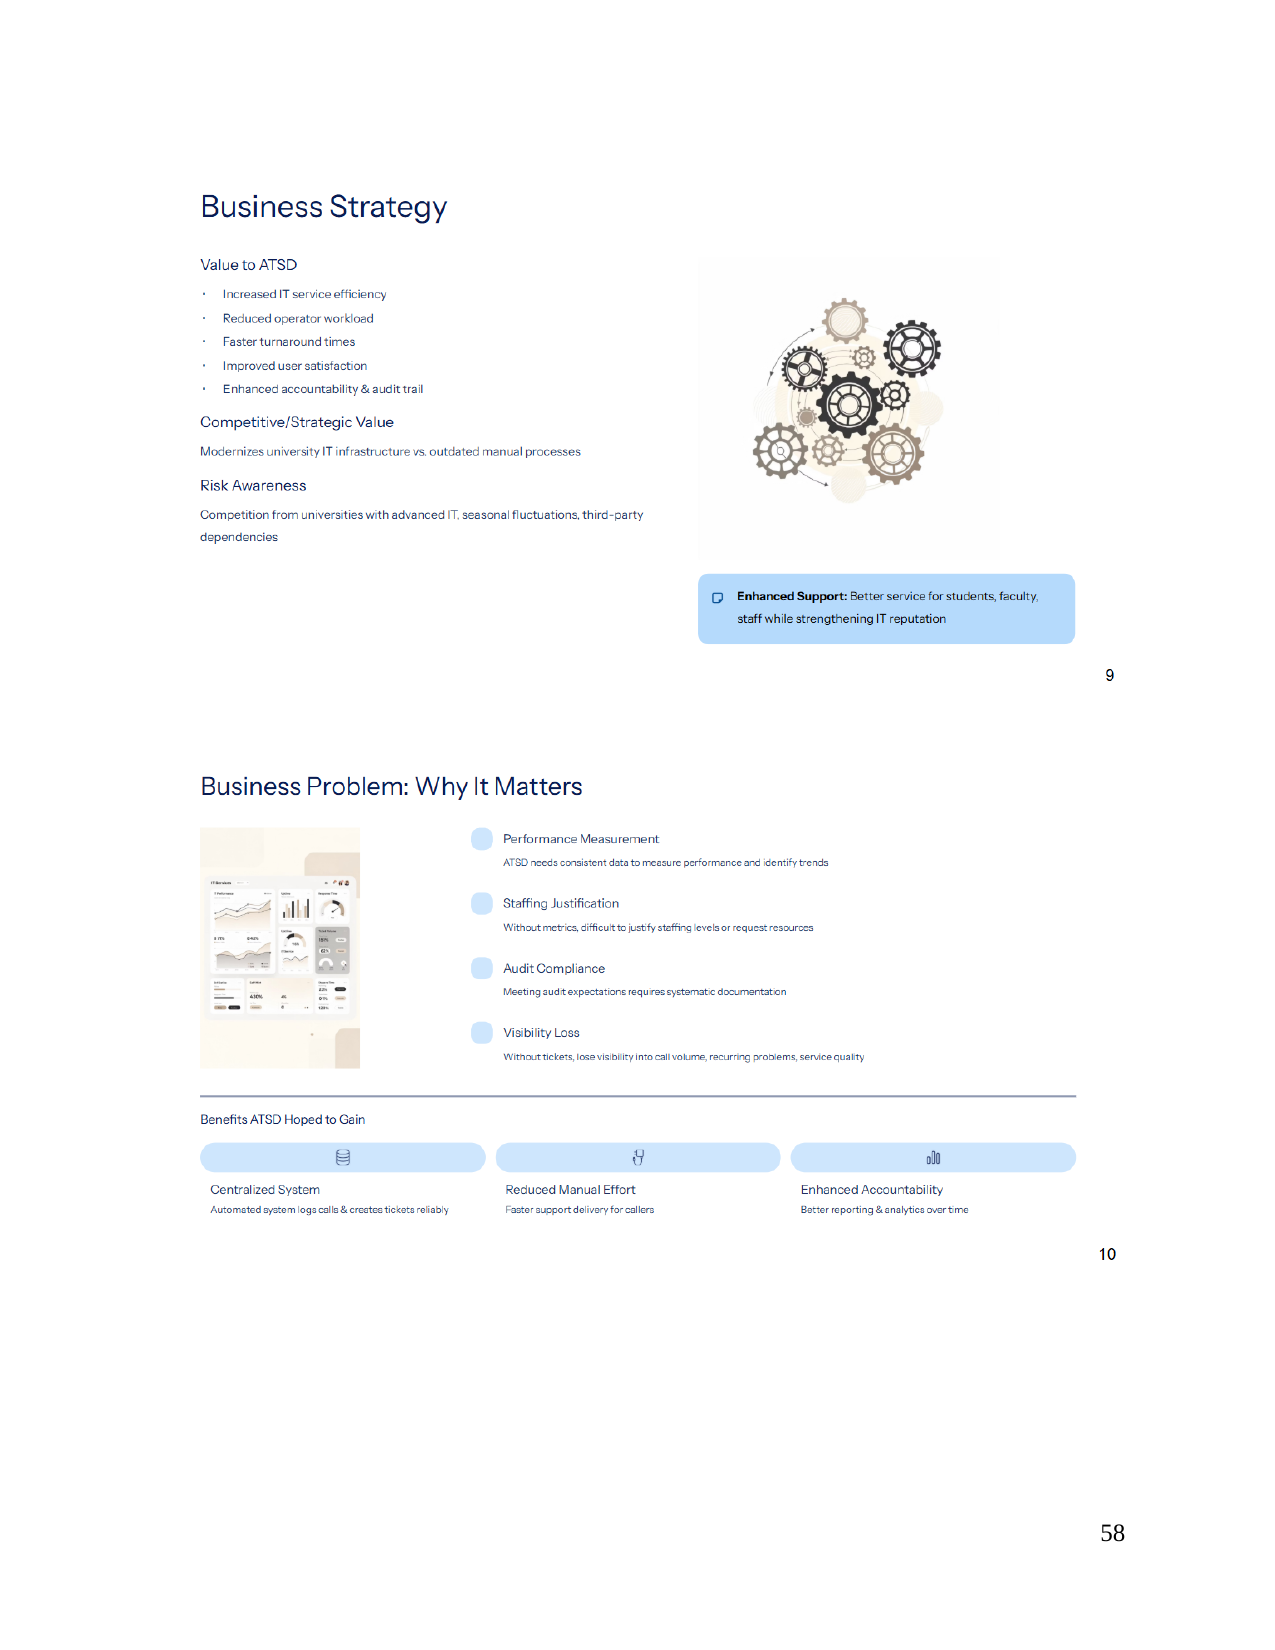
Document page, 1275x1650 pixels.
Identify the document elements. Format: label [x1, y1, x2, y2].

picture [150, 726, 1125, 1271]
picture [150, 150, 1125, 698]
